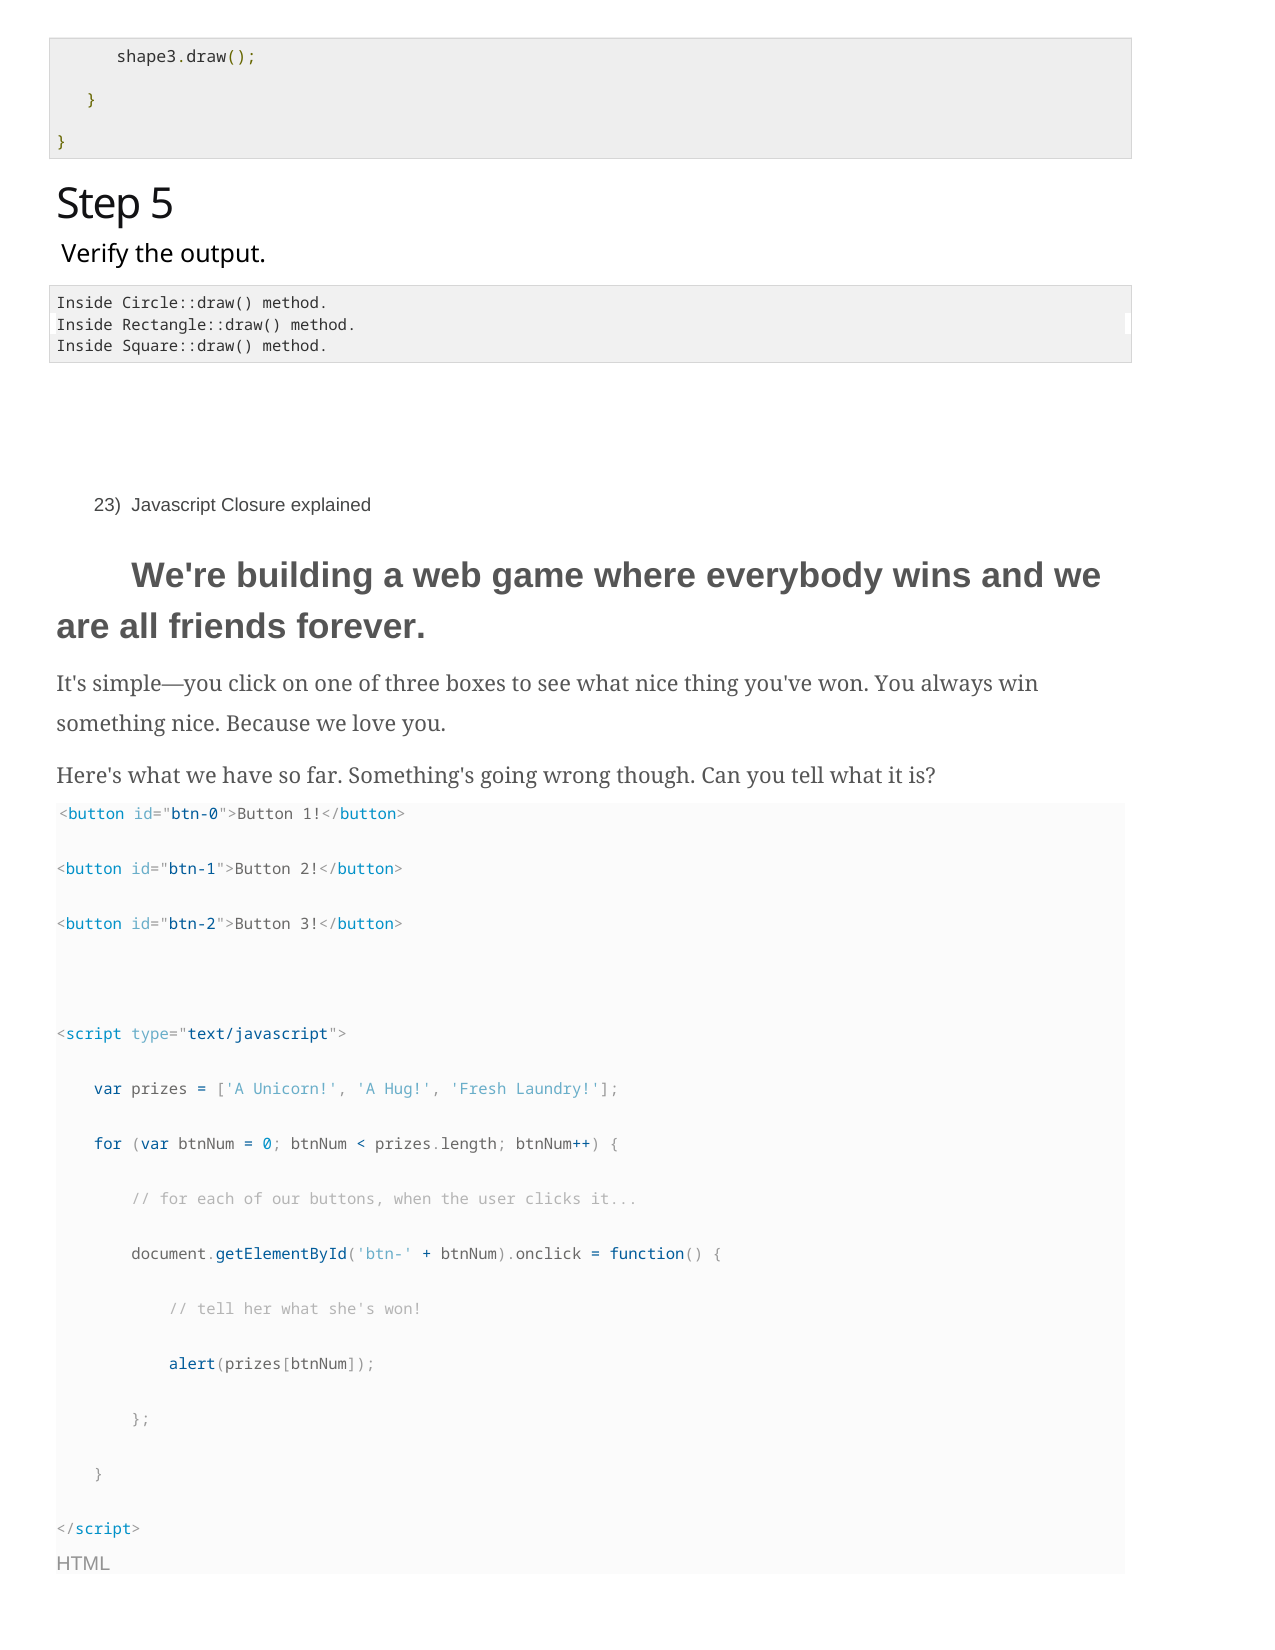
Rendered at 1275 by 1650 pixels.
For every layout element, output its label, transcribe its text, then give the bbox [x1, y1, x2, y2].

text Verify the output. [61, 236, 1120, 270]
text alert(prizes[btnNum]); [56, 1353, 1125, 1374]
text Inside Square::draw() method. [50, 327, 1131, 362]
text It's simple—you click on one of three boxes to see what nice thing you've won. You always win something nice. Because we love you. [56, 659, 1125, 737]
text } [50, 80, 1131, 110]
text // for each of our buttons, when the user clicks it... [56, 1188, 1125, 1209]
text Inside Circle::draw() method. [50, 286, 1131, 313]
text <button id="btn-1">Button 2!</button> [56, 858, 1125, 879]
text var prizes = ['A Unicorn!', 'A Hug!', 'Fresh Laundry!']; [56, 1078, 1125, 1099]
text }; [56, 1408, 1125, 1429]
text document.getElementById('btn-' + btnNum).onclick = function() { [56, 1243, 1125, 1264]
text <script type="text/javascript"> [56, 1023, 1125, 1044]
text Here's what we have so far. Something's going wrong though. Can you tell what it is? [56, 750, 1125, 789]
text } [50, 122, 1131, 158]
subtitle Step 5 [56, 172, 1120, 231]
text for (var btnNum = 0; btnNum < prizes.length; btnNum++) { [56, 1133, 1125, 1154]
list Javascript Closure explained [94, 494, 1125, 515]
text shape3.draw(); [50, 39, 1131, 67]
text HTML [56, 1551, 1125, 1574]
text <button id="btn-2">Button 3!</button> [56, 913, 1125, 934]
text // tell her what she's won! [56, 1298, 1125, 1319]
text </script> [56, 1518, 1125, 1539]
text } [56, 1463, 1125, 1484]
text <button id="btn-0">Button 1!</button> [56, 803, 1125, 824]
text Inside Rectangle::draw() method. [56, 313, 1125, 327]
text We're building a web game where everybody wins and we are all friends forever. [56, 544, 1125, 646]
